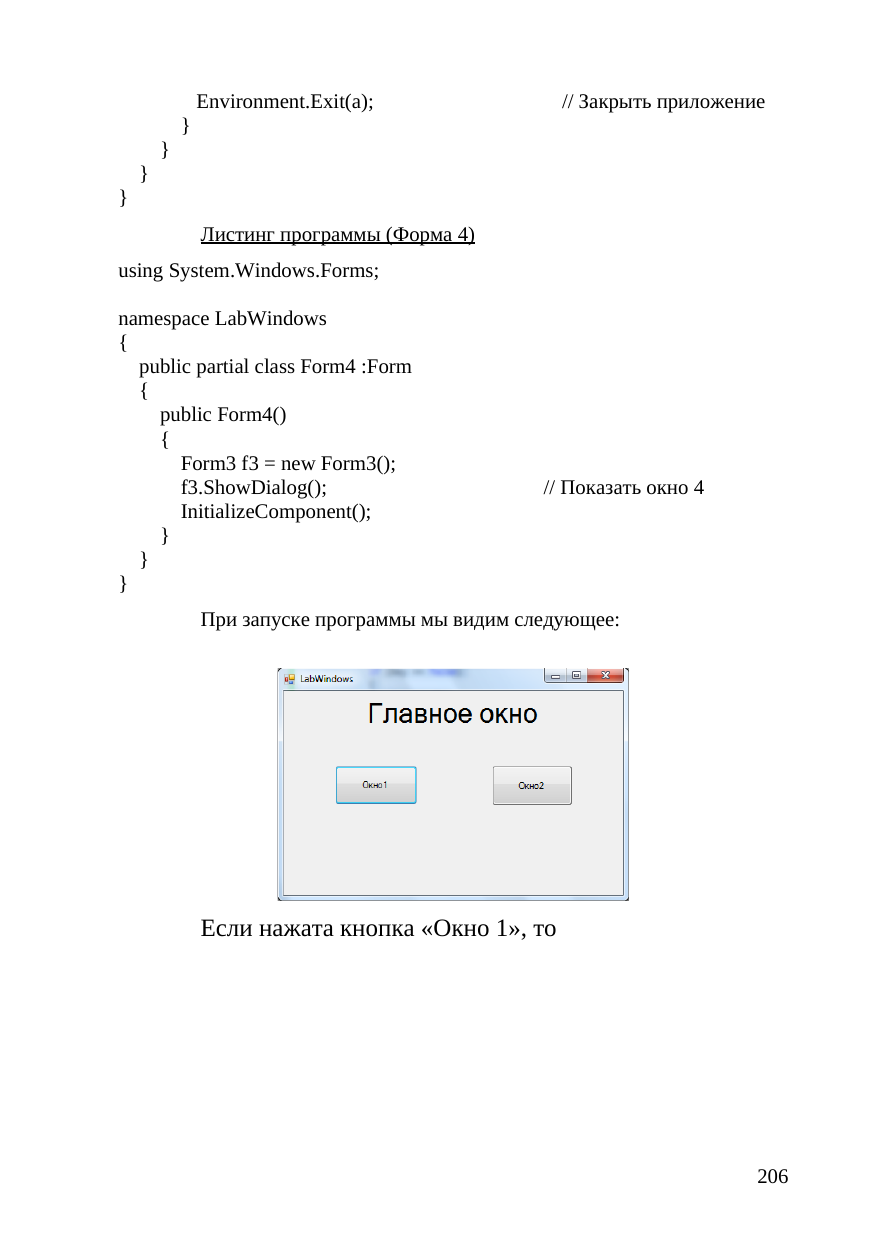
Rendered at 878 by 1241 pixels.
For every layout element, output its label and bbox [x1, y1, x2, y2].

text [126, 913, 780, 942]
picture [277, 668, 629, 901]
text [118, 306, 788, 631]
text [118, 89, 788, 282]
